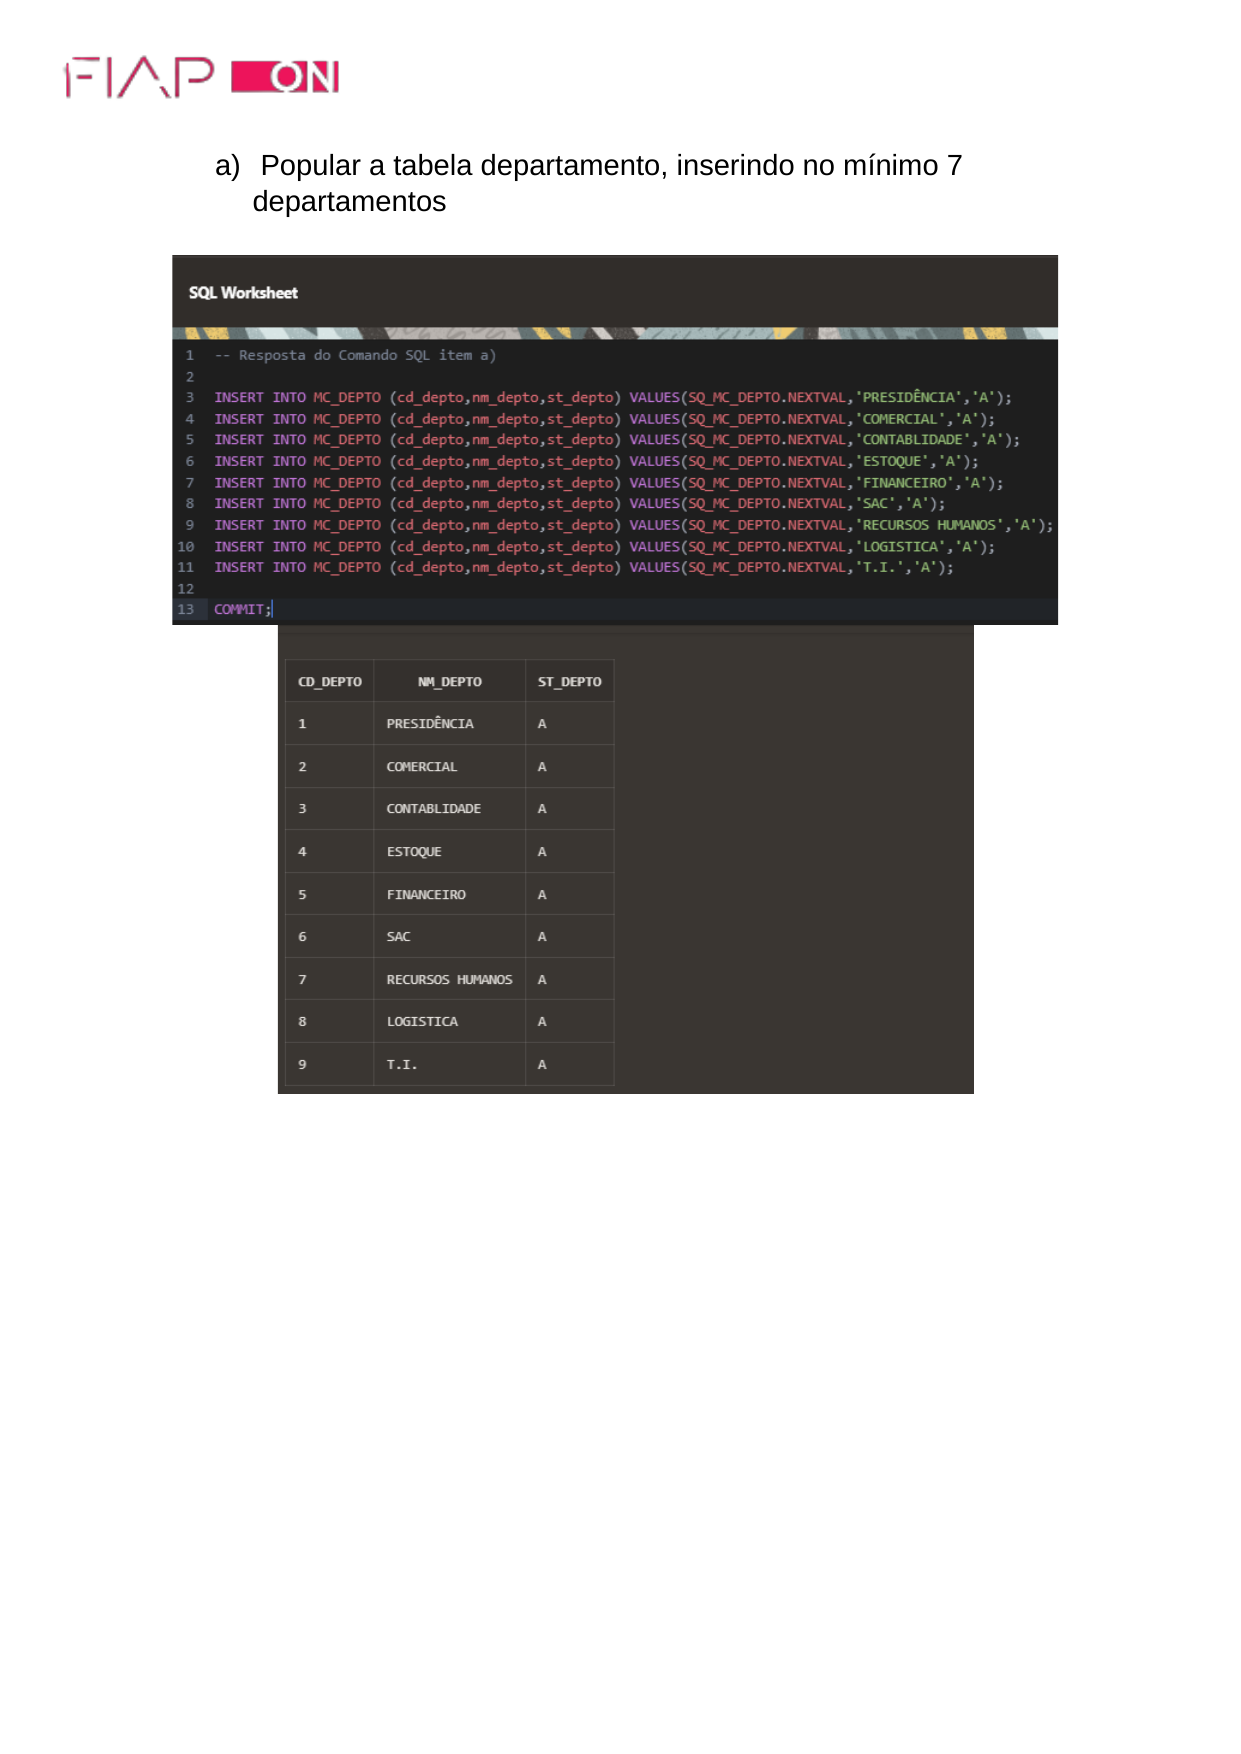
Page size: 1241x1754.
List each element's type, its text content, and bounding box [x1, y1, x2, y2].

picture [172, 255, 1059, 1094]
subtitle Popular a tabela departamento, inserindo no mínimo 7 departamentos [215, 148, 1063, 217]
picture [36, 15, 360, 126]
